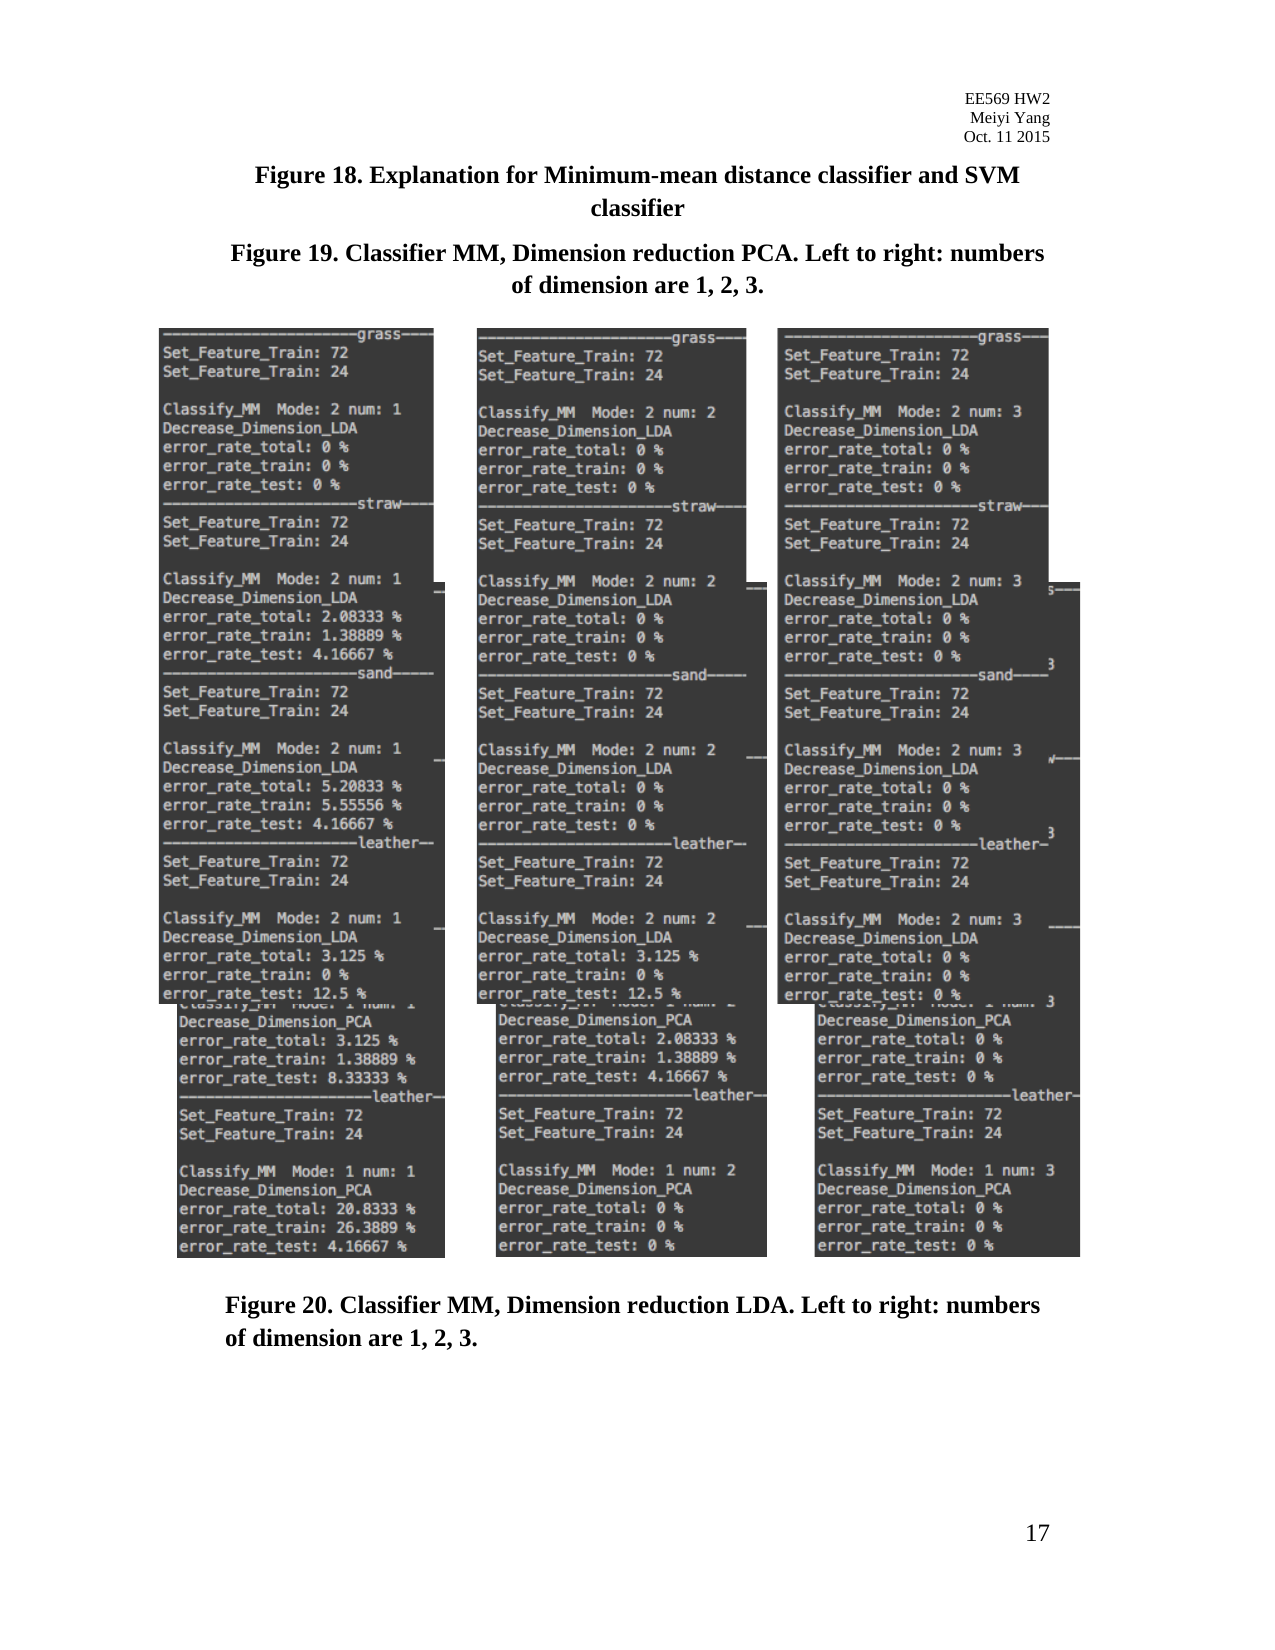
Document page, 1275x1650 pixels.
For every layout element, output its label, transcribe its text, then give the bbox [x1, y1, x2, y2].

picture [476, 328, 767, 1257]
picture [777, 328, 1080, 1257]
text Figure 18. Explanation for Minimum-mean distance classifier and SVM classifier [225, 159, 1050, 224]
text Figure 19. Classifier MM, Dimension reduction PCA. Left to right: numbers of dimension are 1, 2, 3. [225, 236, 1050, 301]
picture [158, 328, 445, 1258]
